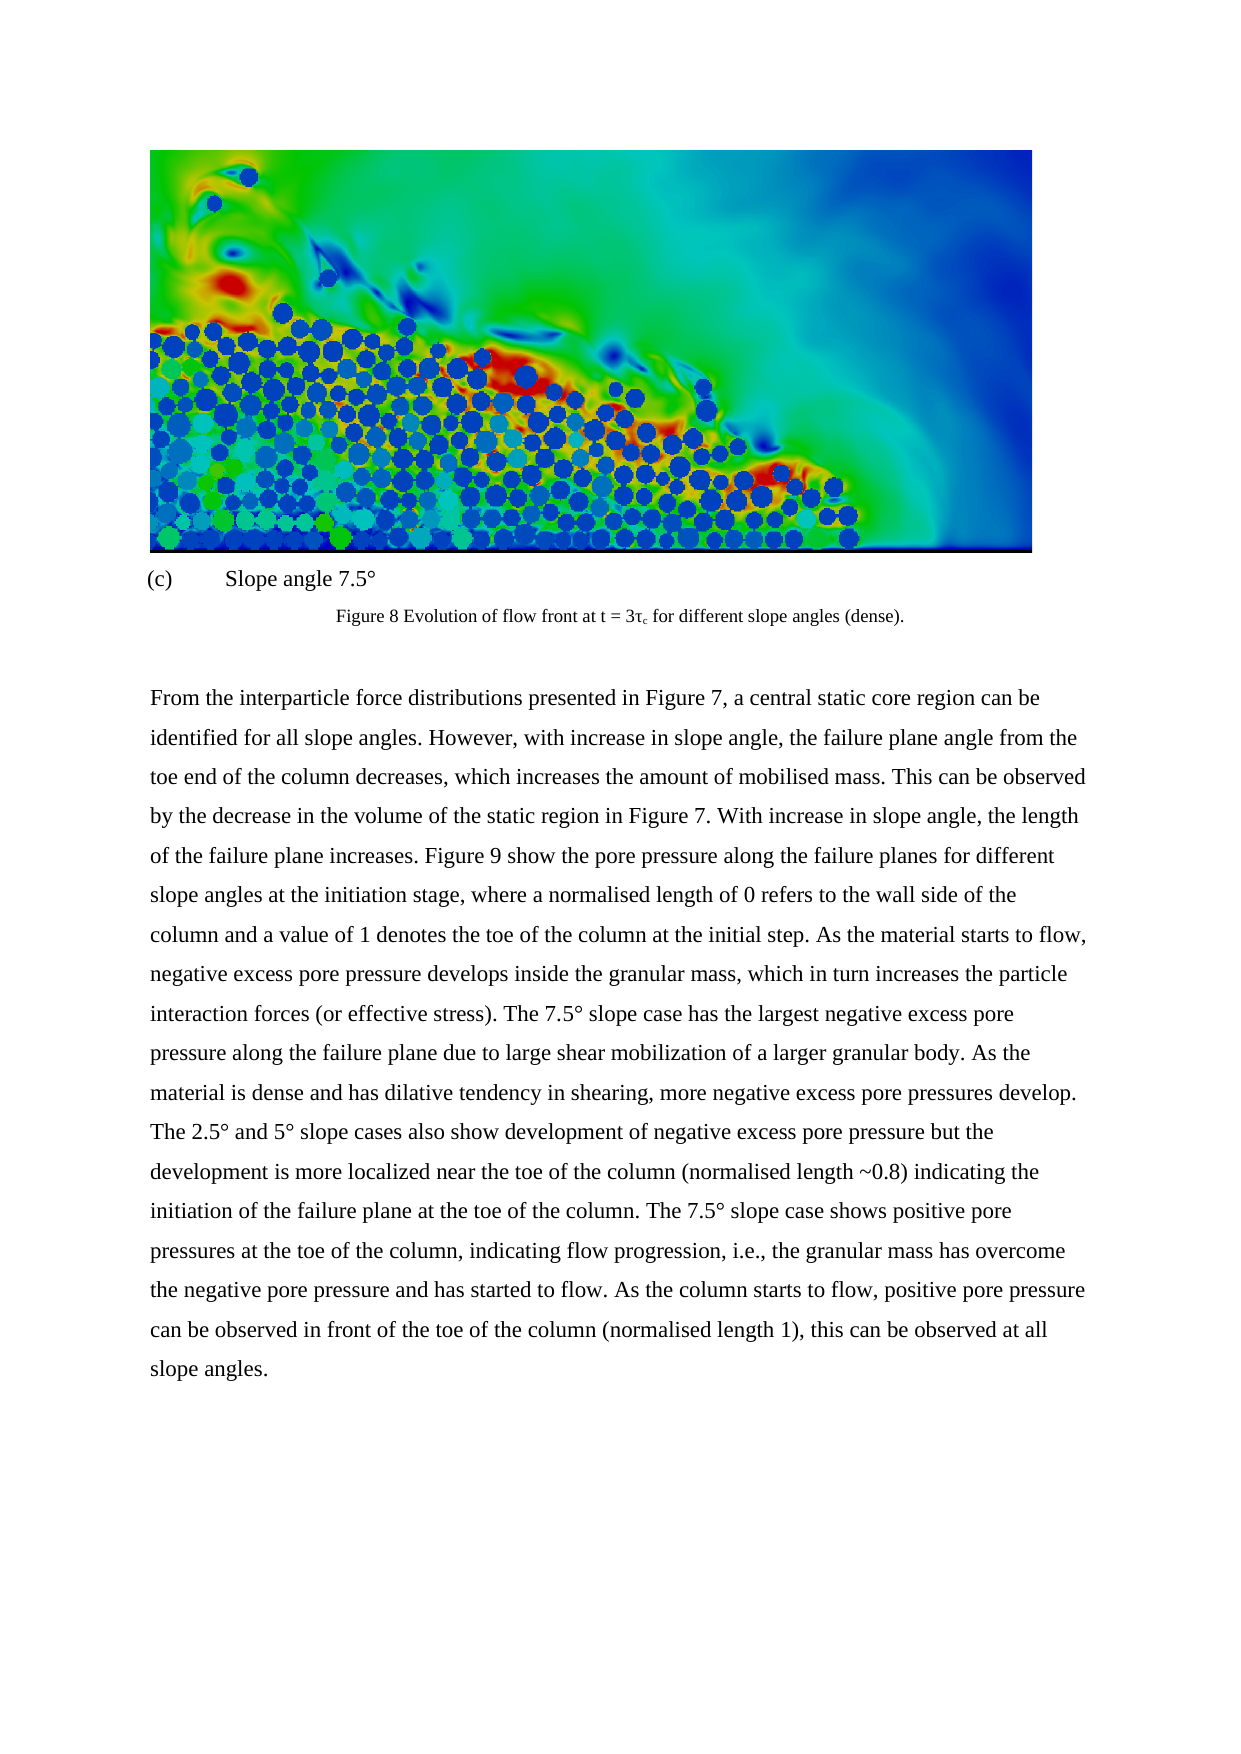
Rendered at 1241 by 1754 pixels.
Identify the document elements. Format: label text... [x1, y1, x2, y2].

picture [150, 150, 1033, 553]
text From the interparticle force distributions presented in Figure 7, a central static core region can be identified for all slope angles. However, with increase in slope angle, the failure plane angle from the toe end of the column decreases, which increases the amount of mobilised mass. This can be observed by the decrease in the volume of the static region in Figure 7. With increase in slope angle, the length of the failure plane increases. Figure 9 show the pore pressure along the failure planes for different slope angles at the initiation stage, where a normalised length of 0 refers to the wall side of the column and a value of 1 denotes the toe of the column at the initial step. As the material starts to flow, negative excess pore pressure develops inside the granular mass, which in turn increases the particle interaction forces (or effective stress). The 7.5° slope case has the largest negative excess pore pressure along the failure plane due to large shear mobilization of a larger granular body. As the material is dense and has dilative tendency in shearing, more negative excess pore pressures develop. The 2.5° and 5° slope cases also show development of negative excess pore pressure but the development is more localized near the toe of the column (normalised length ~0.8) indicating the initiation of the failure plane at the toe of the column. The 7.5° slope case shows positive pore pressures at the toe of the column, indicating flow progression, i.e., the granular mass has overcome the negative pore pressure and has started to flow. As the column starts to flow, positive pore pressure can be observed in front of the toe of the column (normalised length 1), this can be observed at all slope angles. [150, 684, 1090, 1382]
list Slope angle 7.5° [147, 565, 1090, 592]
text Figure 8 Evolution of flow front at t = 3τc for different slope angles (dense). [150, 605, 1090, 626]
